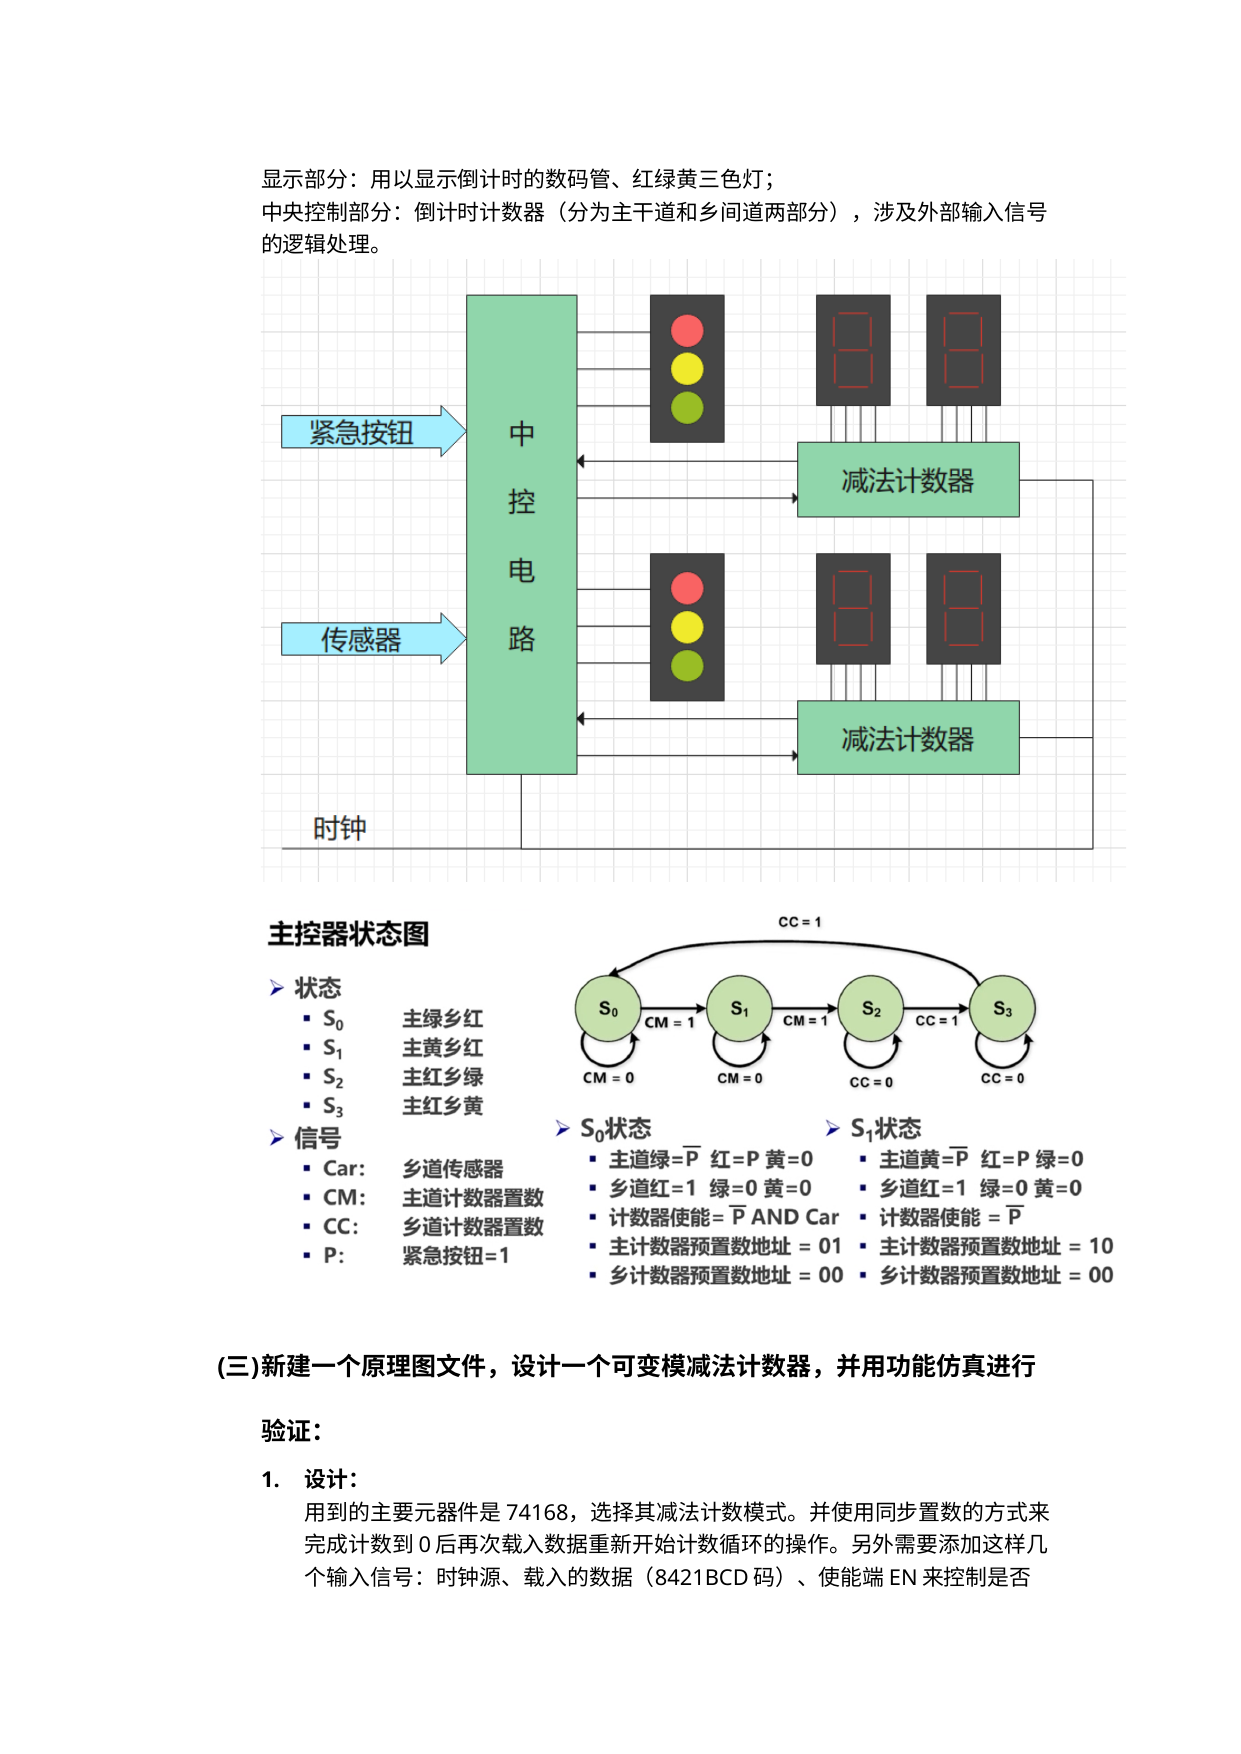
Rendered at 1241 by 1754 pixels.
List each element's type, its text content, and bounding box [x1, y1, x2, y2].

list 中央控制部分：倒计时计数器（分为主干道和乡间道两部分），涉及外部输入信号的逻辑处理。 [261, 194, 1053, 259]
list 新建一个原理图文件，设计一个可变模减法计数器，并用功能仿真进行验证： [217, 1332, 1053, 1462]
picture [260, 909, 1127, 1287]
list 显示部分：用以显示倒计时的数码管、红绿黄三色灯； [261, 162, 1053, 194]
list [304, 1494, 1053, 1592]
list 设计： [261, 1462, 1053, 1494]
picture [260, 259, 1127, 882]
